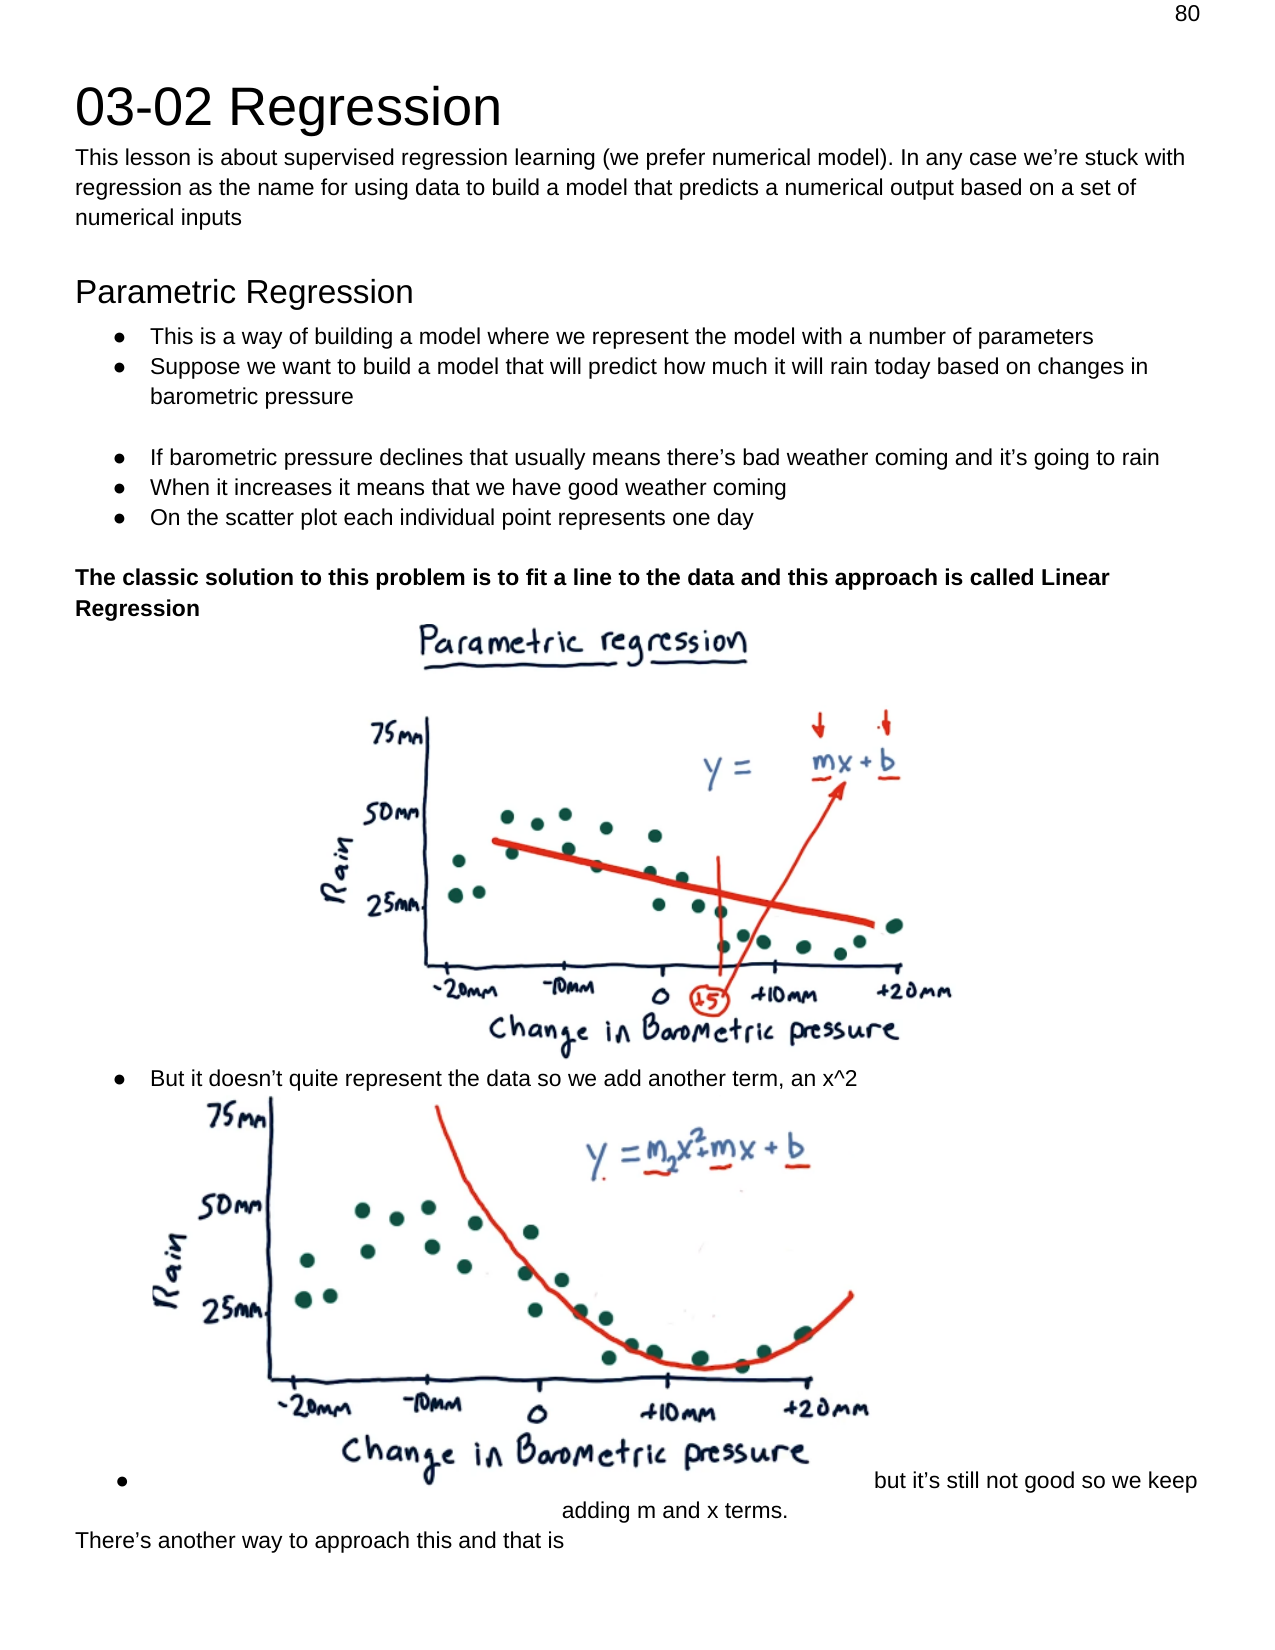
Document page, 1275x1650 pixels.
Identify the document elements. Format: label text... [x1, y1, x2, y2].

list This is a way of building a model where we represent the model with a number of parameters [112, 323, 1200, 349]
list On the scatter plot each individual point represents one day [112, 504, 1200, 530]
list Suppose we want to build a model that will predict how much it will rain today based on changes in barometric pressure [112, 353, 1200, 409]
text The classic solution to this problem is to fit a line to the data and this approach is called Linear Regression [75, 564, 1200, 621]
text There’s another way to approach this and that is [75, 1527, 1200, 1553]
picture [319, 624, 956, 1062]
text This lesson is about supervised regression learning (we prefer numerical model). In any case we’re stuck with regression as the name for using data to build a model that predicts a numerical output based on a set of numerical inputs [75, 143, 1200, 230]
picture [152, 1095, 874, 1489]
list But it doesn’t quite represent the data so we add another term, an x^2 [112, 1065, 1200, 1091]
list When it increases it means that we have good weather coming [112, 474, 1200, 500]
title 03-02 Regression [75, 75, 1200, 137]
subtitle Parametric Regression [75, 272, 1200, 310]
list If barometric pressure declines that usually means there’s bad weather coming and it’s going to rain [112, 443, 1200, 470]
